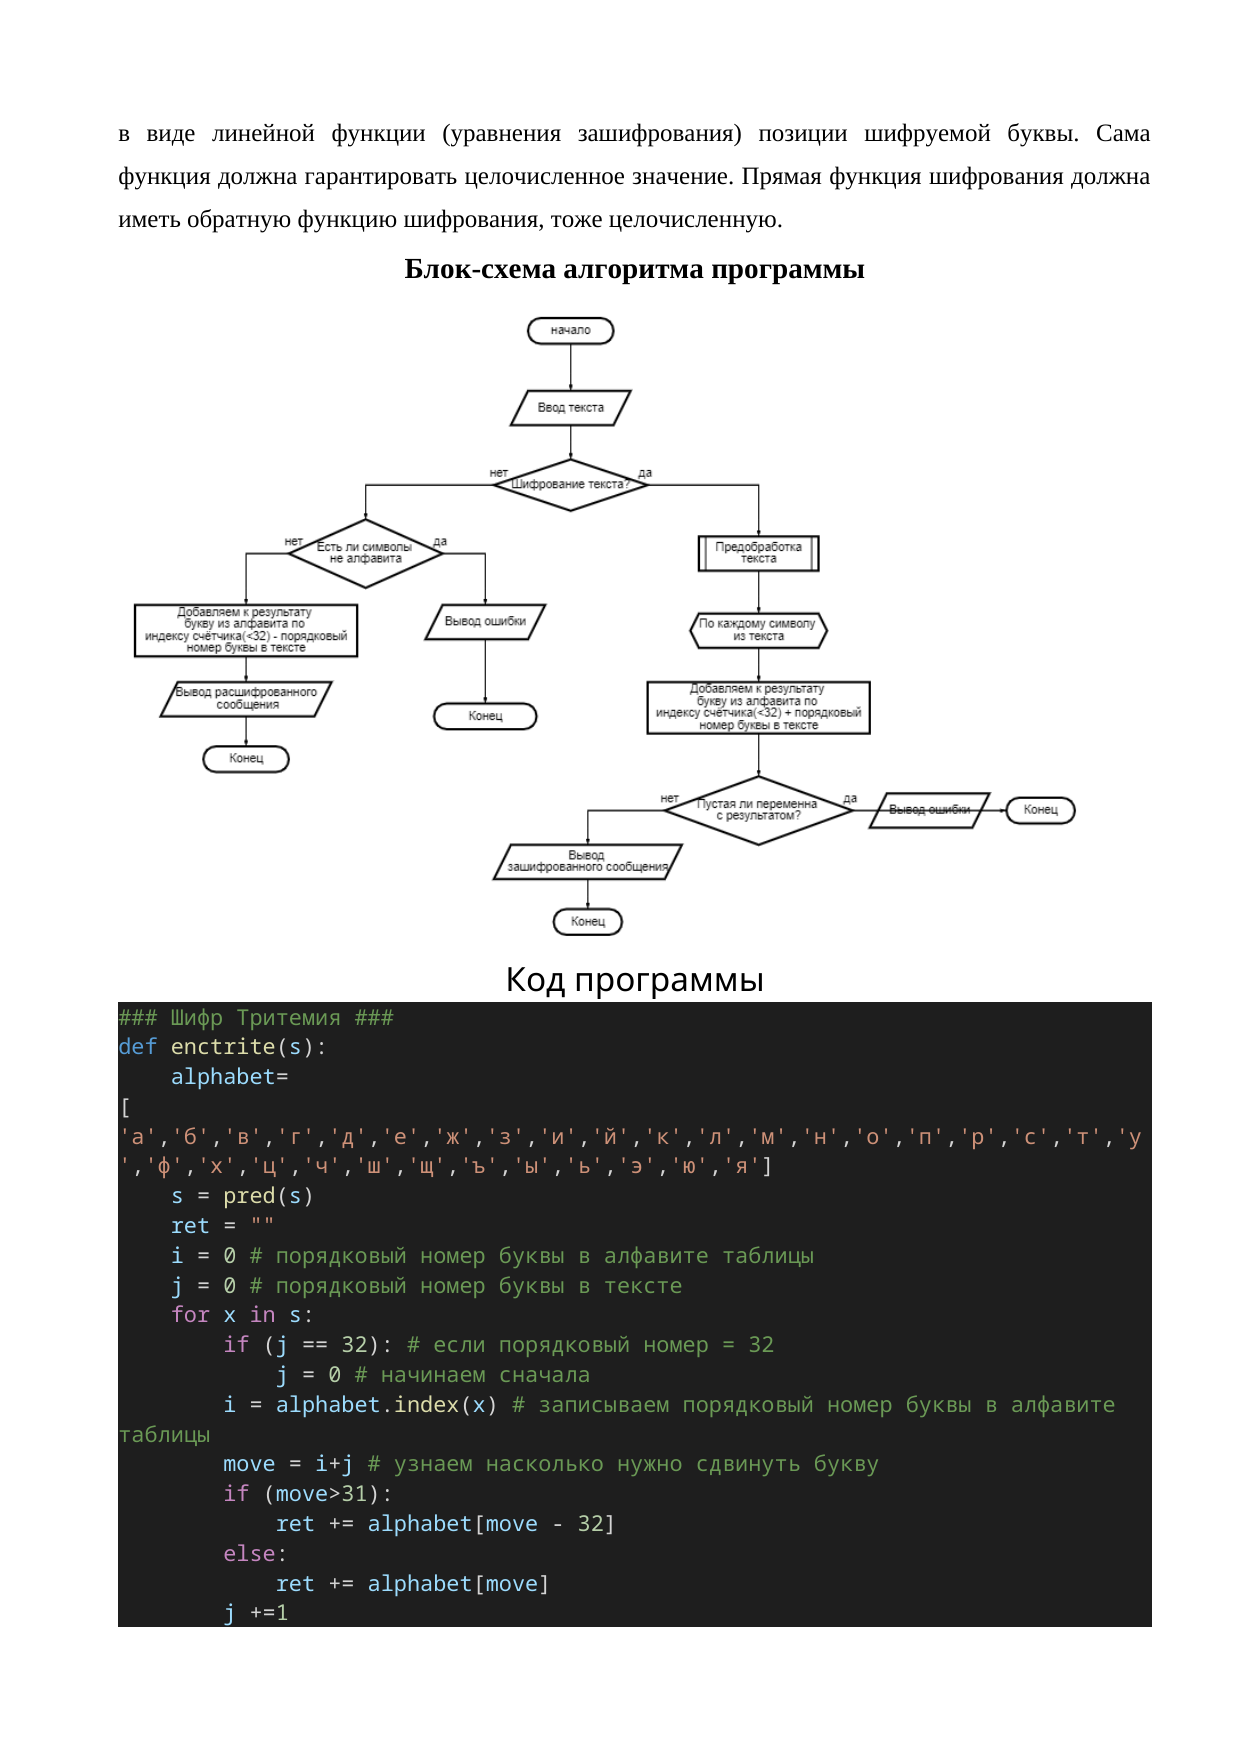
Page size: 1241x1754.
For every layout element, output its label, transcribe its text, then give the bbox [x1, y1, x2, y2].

text move = i+j # узнаем насколько нужно сдвинуть букву [118, 1448, 1152, 1478]
text def enctrite(s): [118, 1031, 1152, 1061]
text i = alphabet.index(x) # записываем порядковый номер буквы в алфавите таблицы [118, 1389, 1152, 1448]
text j +=1 [118, 1597, 1152, 1627]
text i = 0 # порядковый номер буквы в алфавите таблицы [118, 1240, 1152, 1270]
picture [118, 302, 1092, 952]
text ret += alphabet[move - 32] [118, 1508, 1152, 1538]
text if (j == 32): # если порядковый номер = 32 [118, 1329, 1152, 1359]
text if (move>31): [118, 1478, 1152, 1508]
text else: [118, 1538, 1152, 1568]
text j = 0 # порядковый номер буквы в тексте [118, 1270, 1152, 1299]
text ### Шифр Тритемия ### [118, 1002, 1152, 1031]
text for x in s: [118, 1299, 1152, 1329]
subtitle Блок-схема алгоритма программы [118, 252, 1152, 285]
text s = pred(s) [118, 1180, 1152, 1210]
text ret = "" [118, 1210, 1152, 1240]
text ret += alphabet[move] [118, 1568, 1152, 1597]
text j = 0 # начинаем сначала [118, 1359, 1152, 1389]
subtitle Код программы [118, 956, 1152, 1002]
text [118, 118, 1152, 233]
text alphabet= ['а','б','в','г','д','е','ж','з','и','й','к','л','м','н','о','п','р','с','т','у','ф','х','ц','ч','ш','щ','ъ','ы','ь','э','ю','я'] [118, 1061, 1152, 1180]
